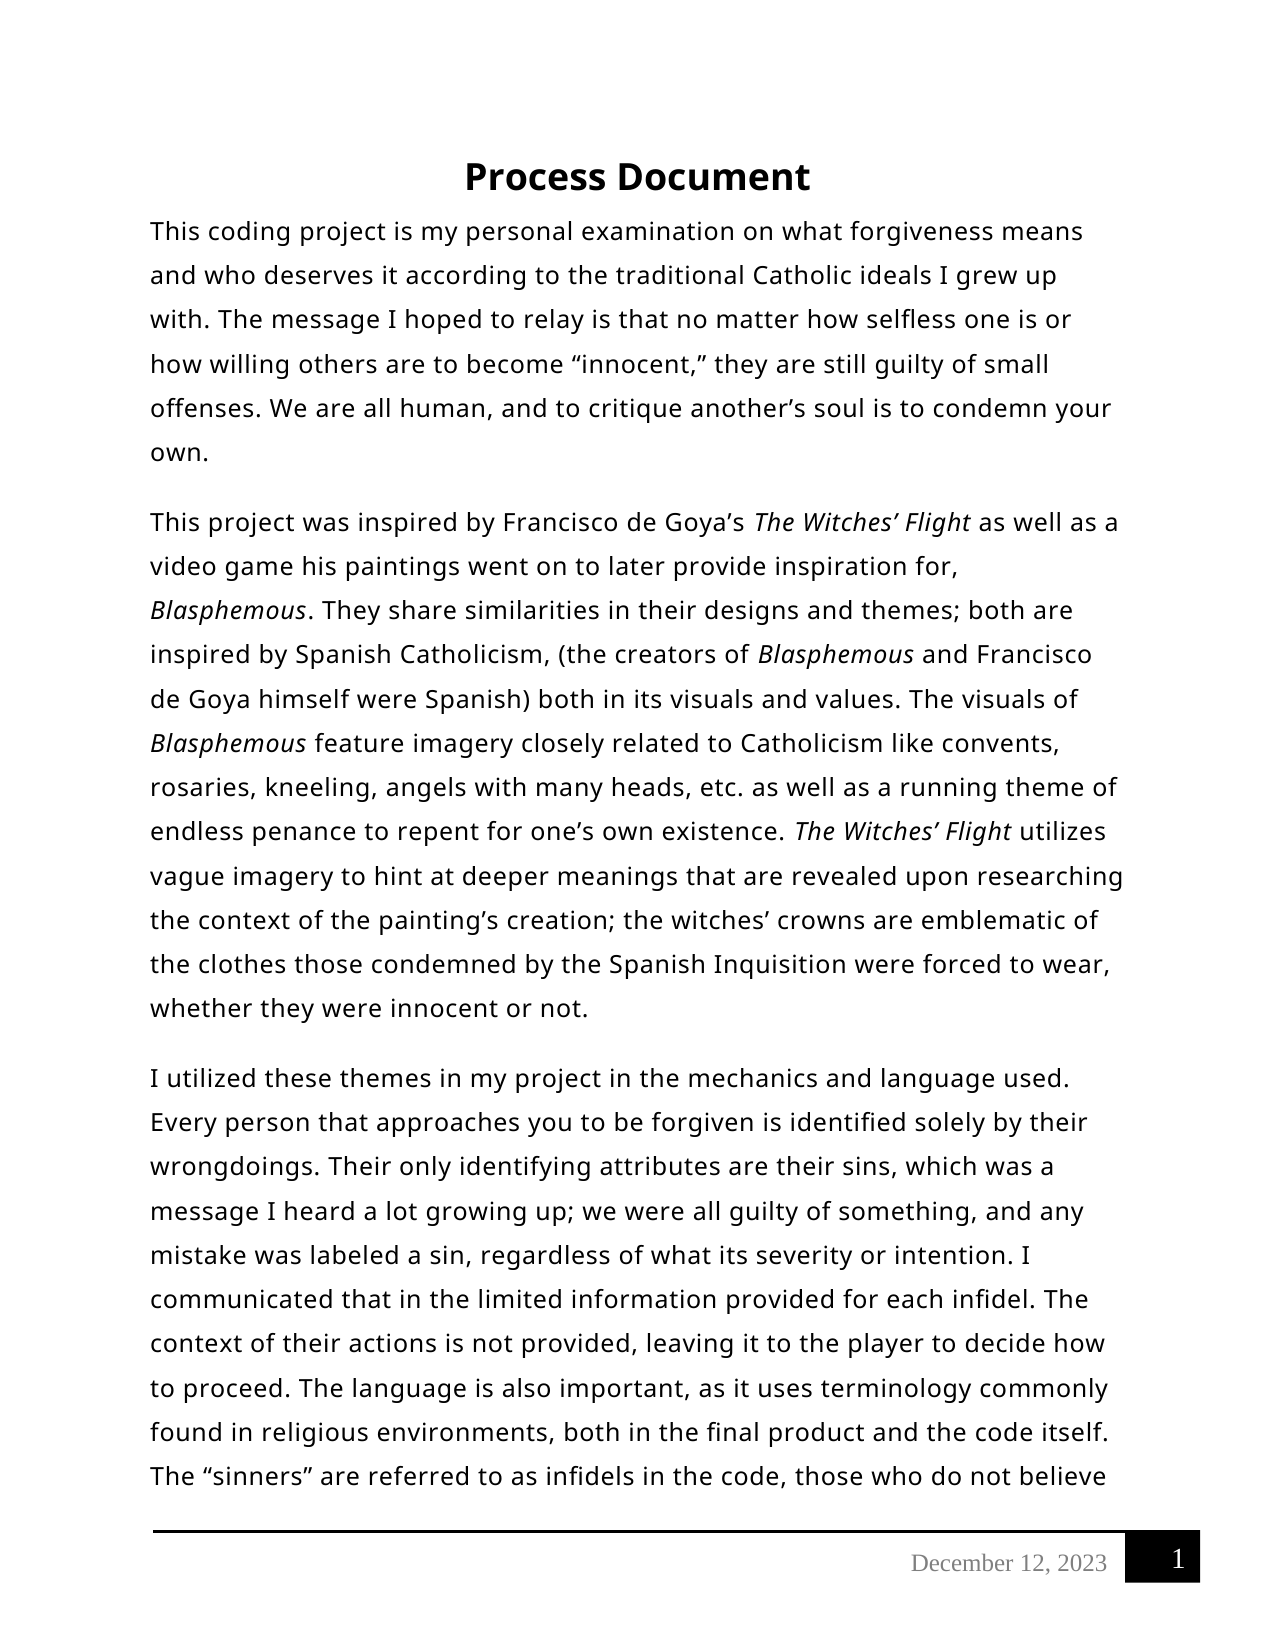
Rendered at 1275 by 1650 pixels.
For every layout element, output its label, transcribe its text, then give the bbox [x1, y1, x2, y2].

text This project was inspired by Francisco de Goya’s The Witches’ Flight as well as a video game his paintings went on to later provide inspiration for, Blasphemous. They share similarities in their designs and themes; both are inspired by Spanish Catholicism, (the creators of Blasphemous and Francisco de Goya himself were Spanish) both in its visuals and values. The visuals of Blasphemous feature imagery closely related to Catholicism like convents, rosaries, kneeling, angels with many heads, etc. as well as a running theme of endless penance to repent for one’s own existence. The Witches’ Flight utilizes vague imagery to hint at deeper meanings that are revealed upon researching the context of the painting’s creation; the witches’ crowns are emblematic of the clothes those condemned by the Spanish Inquisition were forced to wear, whether they were innocent or not. [150, 504, 1125, 1025]
text This coding project is my personal examination on what forgiveness means and who deserves it according to the traditional Catholic ideals I grew up with. The message I hoped to relay is that no matter how selfless one is or how willing others are to become “innocent,” they are still guilty of small offenses. We are all human, and to critique another’s soul is to condemn your own. [150, 213, 1125, 469]
title Process Document [150, 150, 1125, 201]
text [150, 1060, 1125, 1493]
